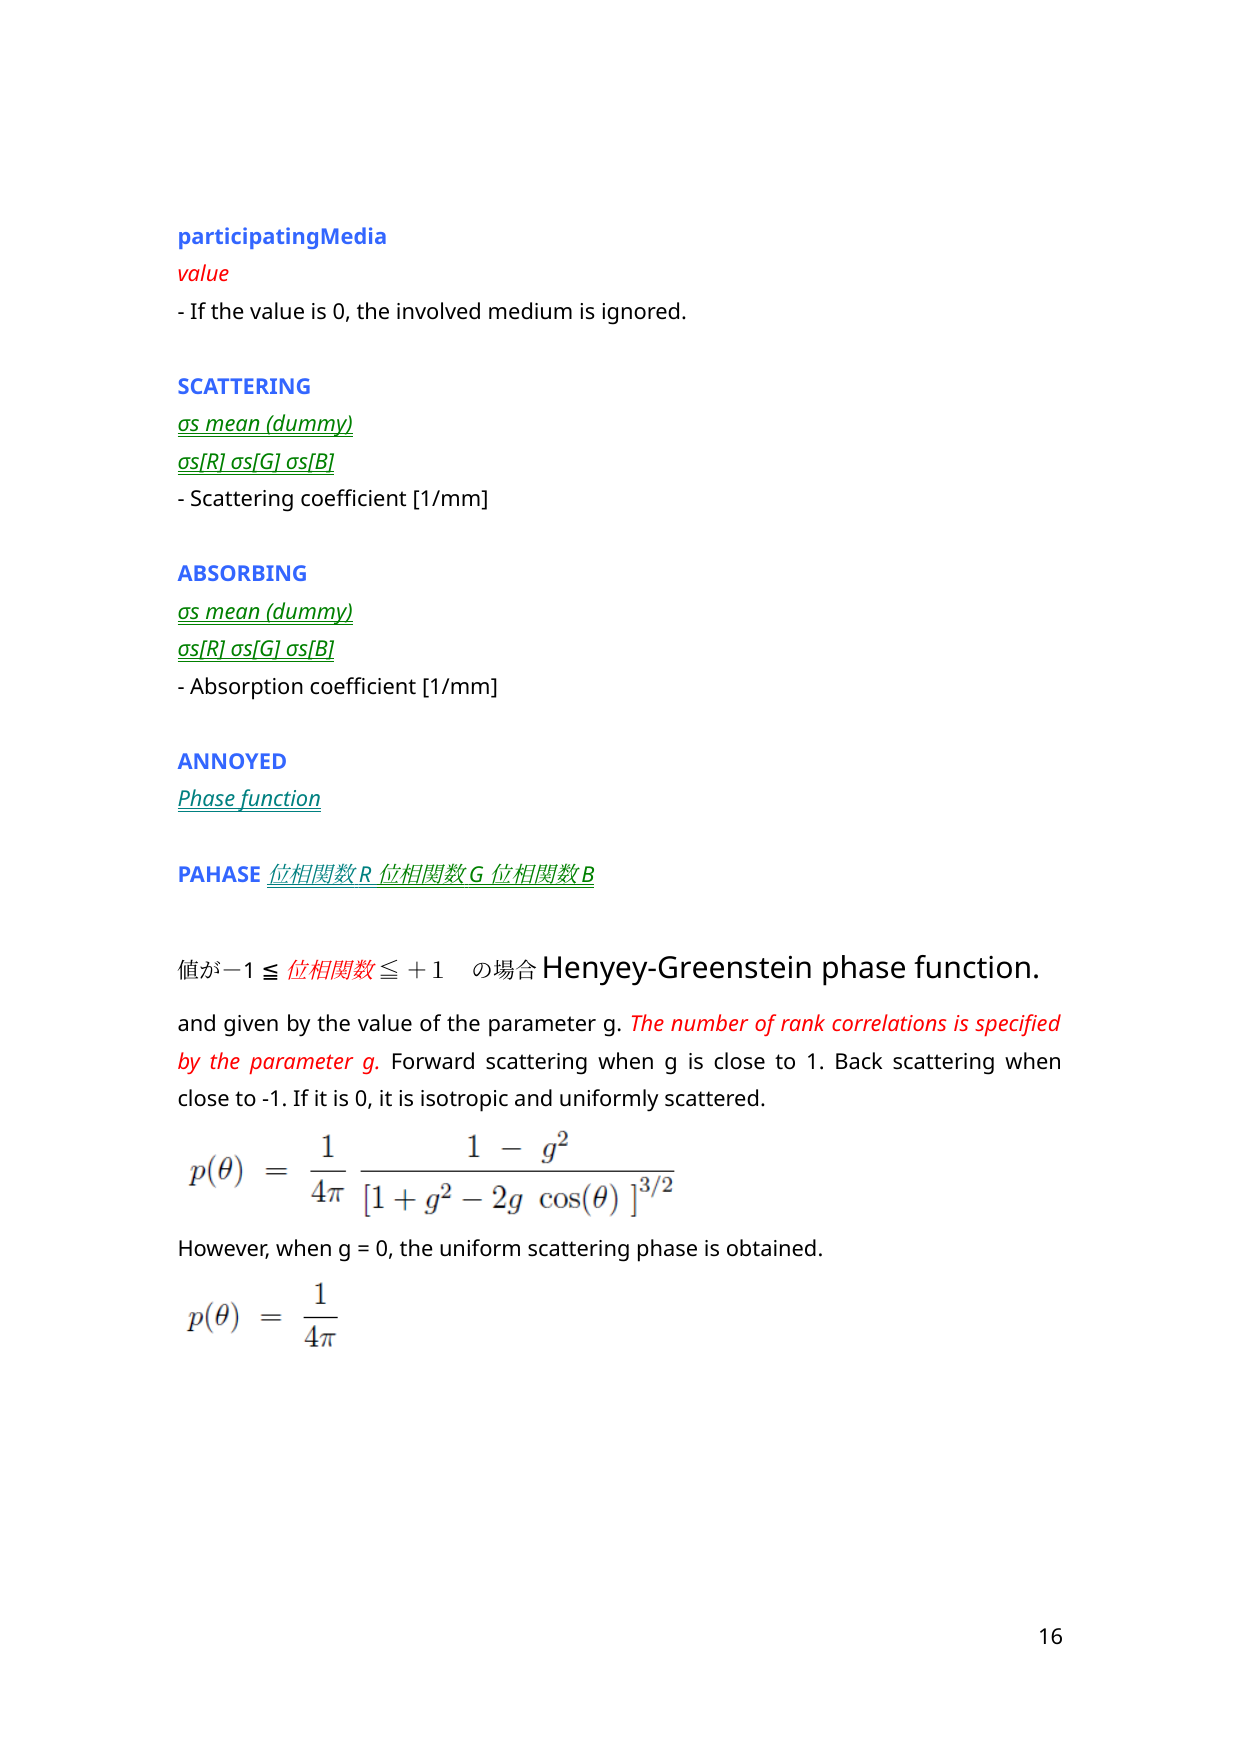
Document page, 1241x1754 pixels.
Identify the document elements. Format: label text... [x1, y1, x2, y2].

text However, when g = 0, the uniform scattering phase is obtained. [177, 1229, 1063, 1267]
picture [177, 1116, 683, 1223]
picture [177, 1266, 346, 1368]
text σs[R] σs[G] σs[B] [177, 442, 1063, 479]
text PAHASE 位相関数R 位相関数G 位相関数B [177, 854, 1063, 892]
text ABSORBING [177, 554, 1063, 592]
text value [177, 254, 1063, 292]
text 値が－1 ≦ 位相関数 ≦ ＋１ の場合Henyey-Greenstein phase function. [177, 929, 1063, 1004]
text and given by the value of the parameter g. The number of rank correlations is specified by the parameter g. Forward scattering when g is close to 1. Back scattering when close to -1. If it is 0, it is isotropic and uniformly scattered. [177, 1004, 1063, 1117]
text Phase function [177, 779, 1063, 817]
text σs mean (dummy) [177, 592, 1063, 629]
text - If the value is 0, the involved medium is ignored. [177, 292, 1063, 329]
text ANNOYED [177, 742, 1063, 779]
text SCATTERING [177, 367, 1063, 404]
text participatingMedia [177, 217, 1063, 254]
text σs mean (dummy) [177, 404, 1063, 442]
text - Absorption coefficient [1/mm] [177, 667, 1063, 704]
text σs[R] σs[G] σs[B] [177, 629, 1063, 667]
text - Scattering coefficient [1/mm] [177, 479, 1063, 517]
